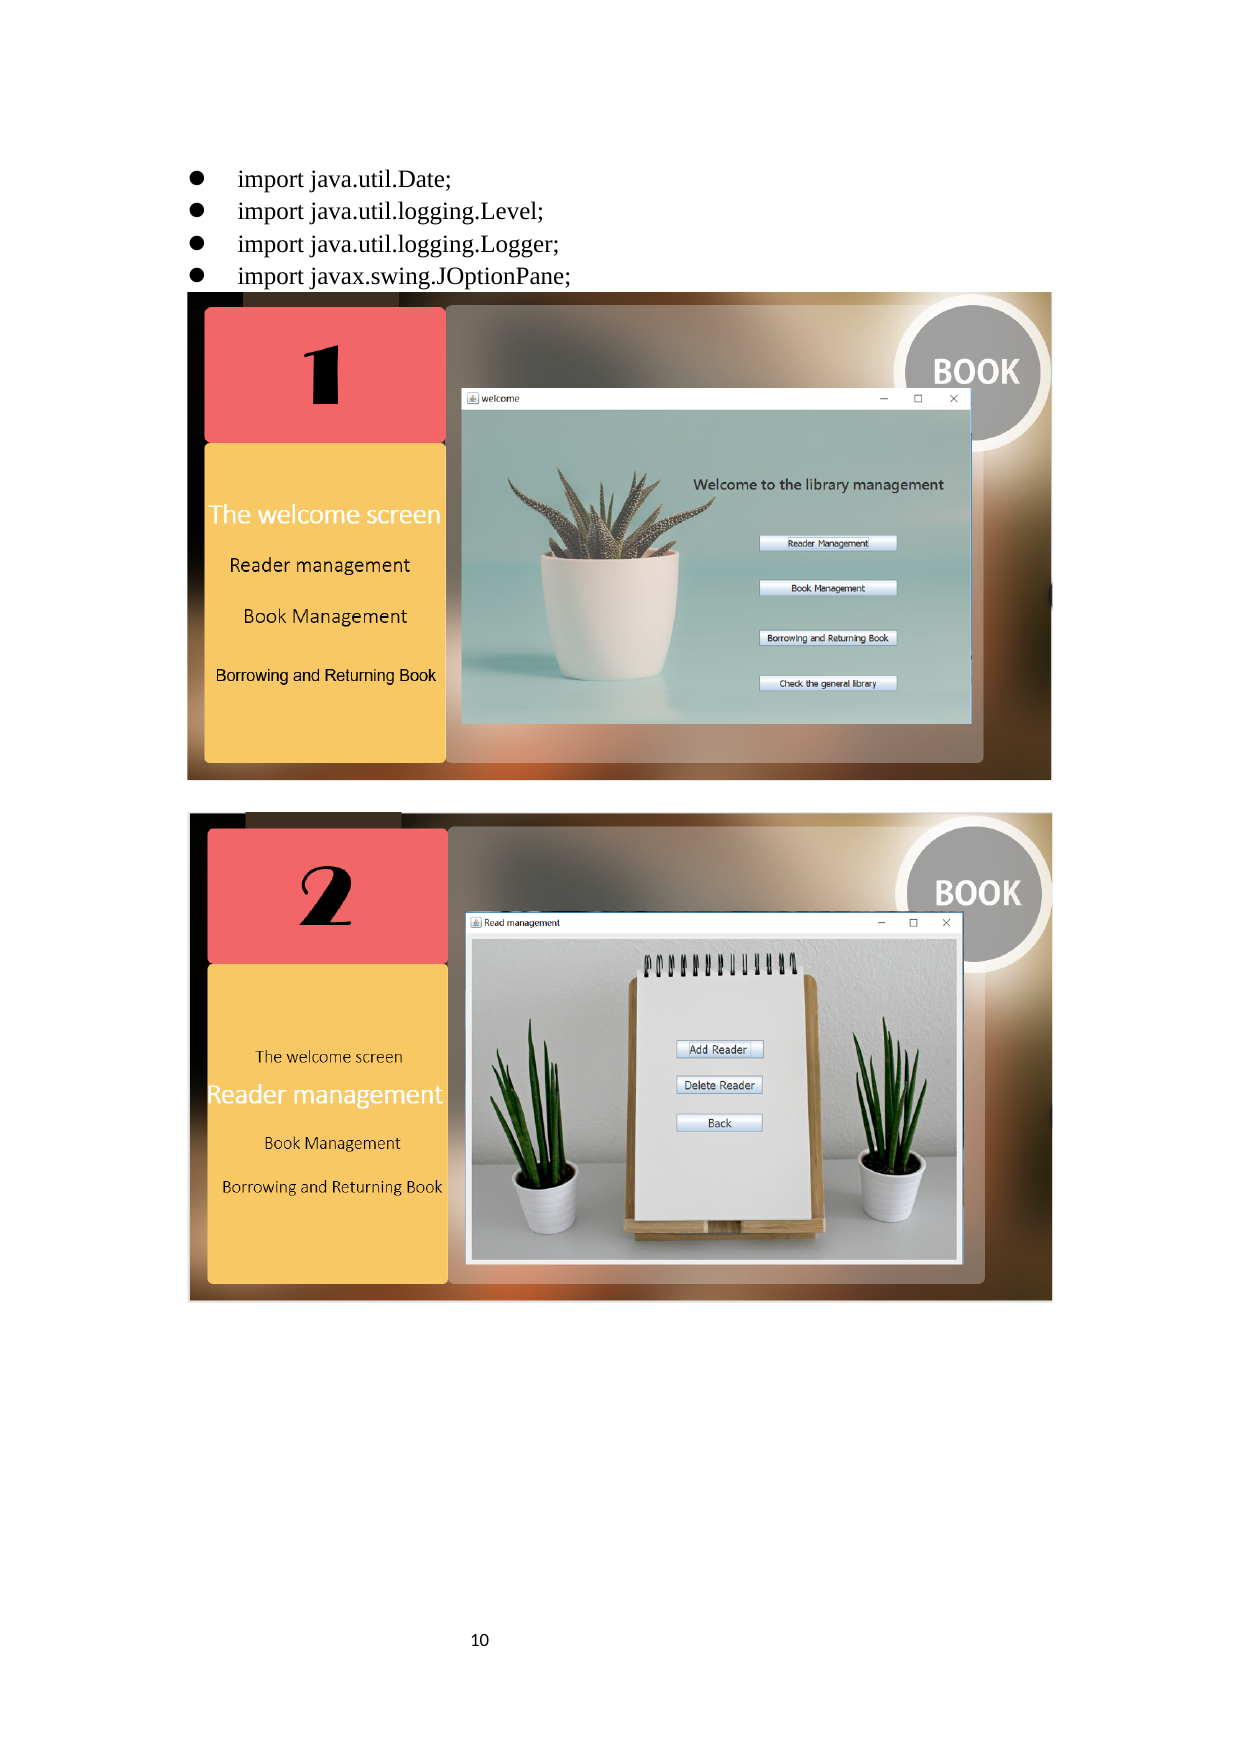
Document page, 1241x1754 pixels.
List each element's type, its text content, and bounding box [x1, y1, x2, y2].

picture [187, 292, 1053, 781]
list import java.util.logging.Logger; [187, 227, 1053, 259]
list import java.util.logging.Level; [187, 194, 1053, 227]
list import java.util.Date; [187, 162, 1053, 194]
picture [187, 812, 1053, 1303]
list import javax.swing.JOptionPane; [187, 259, 1053, 292]
